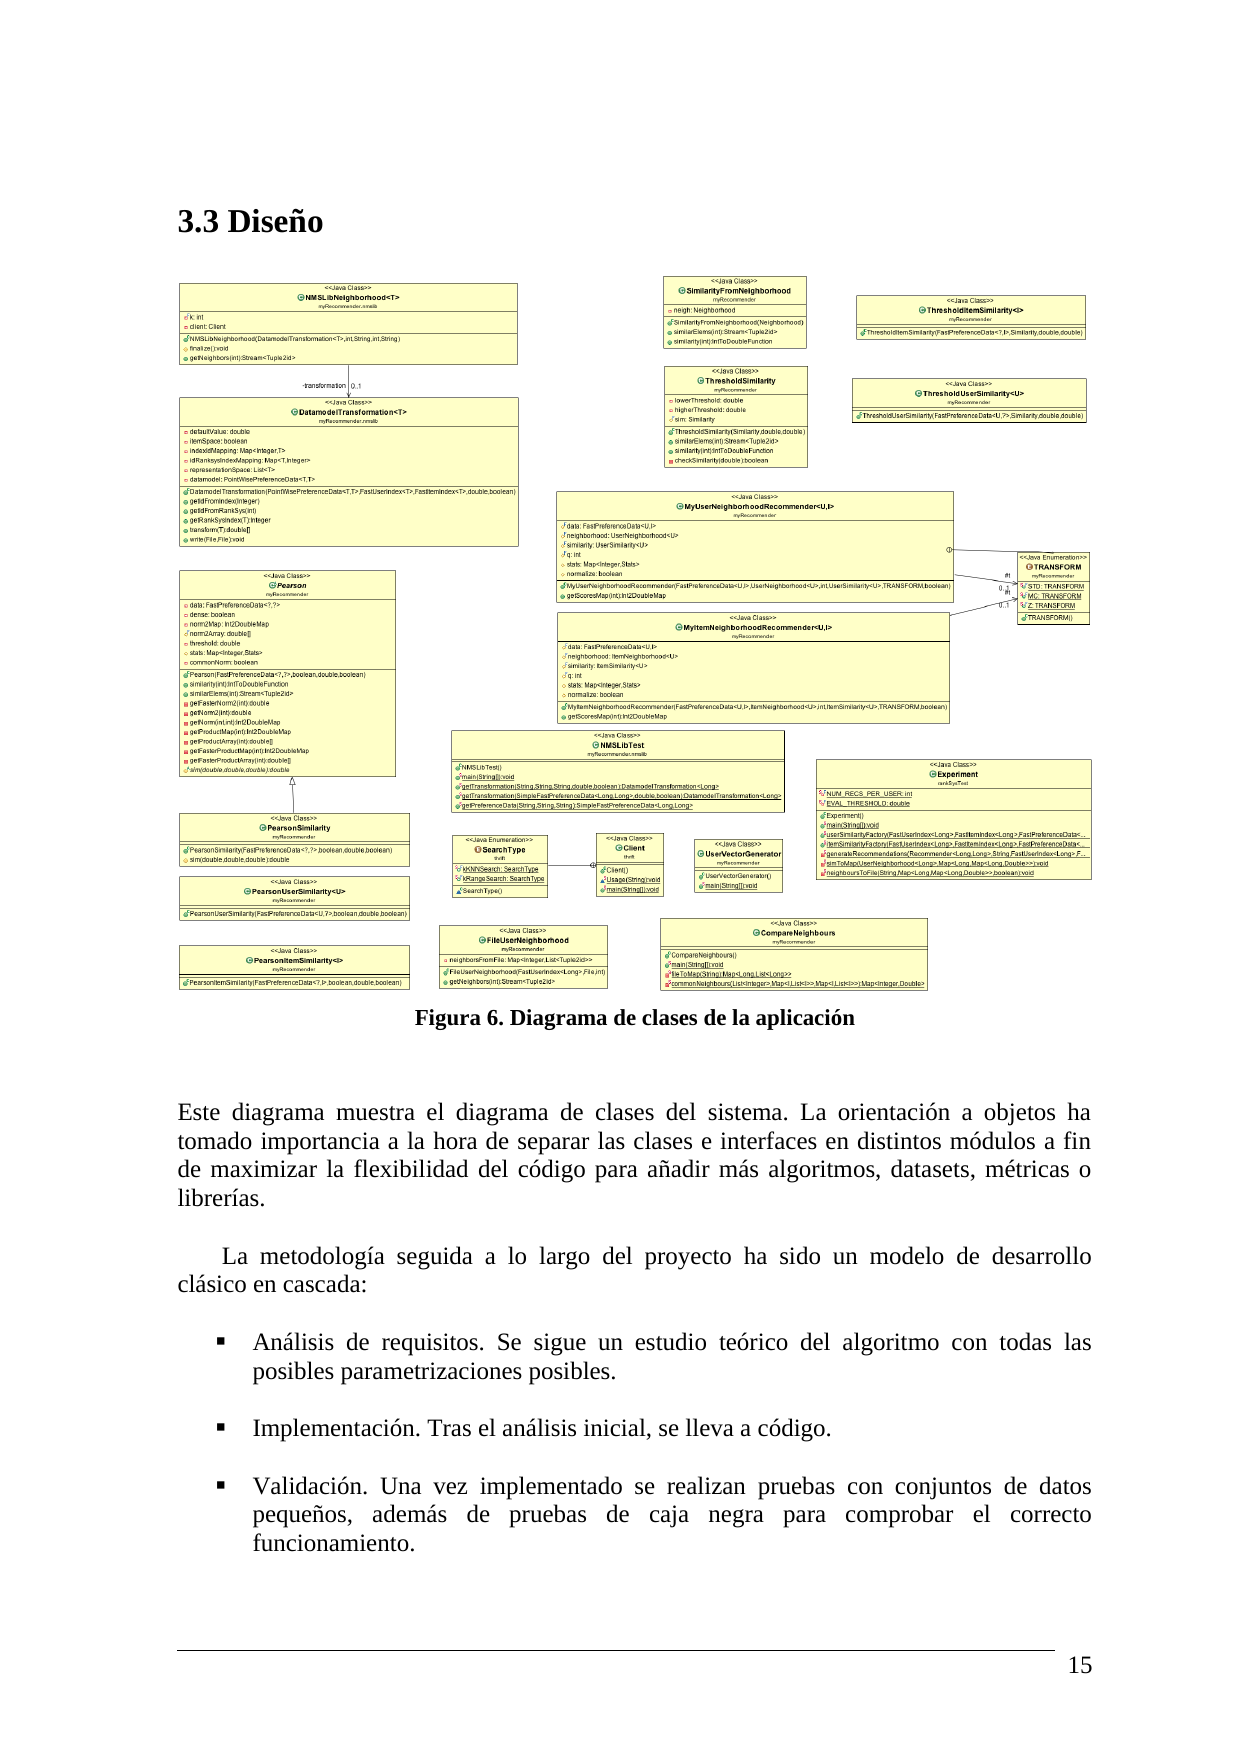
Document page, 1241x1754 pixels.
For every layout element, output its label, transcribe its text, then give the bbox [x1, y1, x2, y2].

list Análisis de requisitos. Se sigue un estudio teórico del algoritmo con todas las posibles parametrizaciones posibles. [215, 1327, 1092, 1384]
list Validación. Una vez implementado se realizan pruebas con conjuntos de datos pequeños, además de pruebas de caja negra para comprobar el correcto funcionamiento. [215, 1471, 1092, 1557]
subtitle Diseño [177, 201, 1092, 240]
text Este diagrama muestra el diagrama de clases del sistema. La orientación a objetos ha tomado importancia a la hora de separar las clases e interfaces en distintos módulos a fin de maximizar la flexibilidad del código para añadir más algoritmos, datasets, métricas o librerías. [177, 1097, 1092, 1212]
picture [177, 274, 1093, 992]
list Implementación. Tras el análisis inicial, se lleva a código. [215, 1413, 1092, 1442]
text La metodología seguida a lo largo del proyecto ha sido un modelo de desarrollo clásico en cascada: [177, 1241, 1092, 1298]
